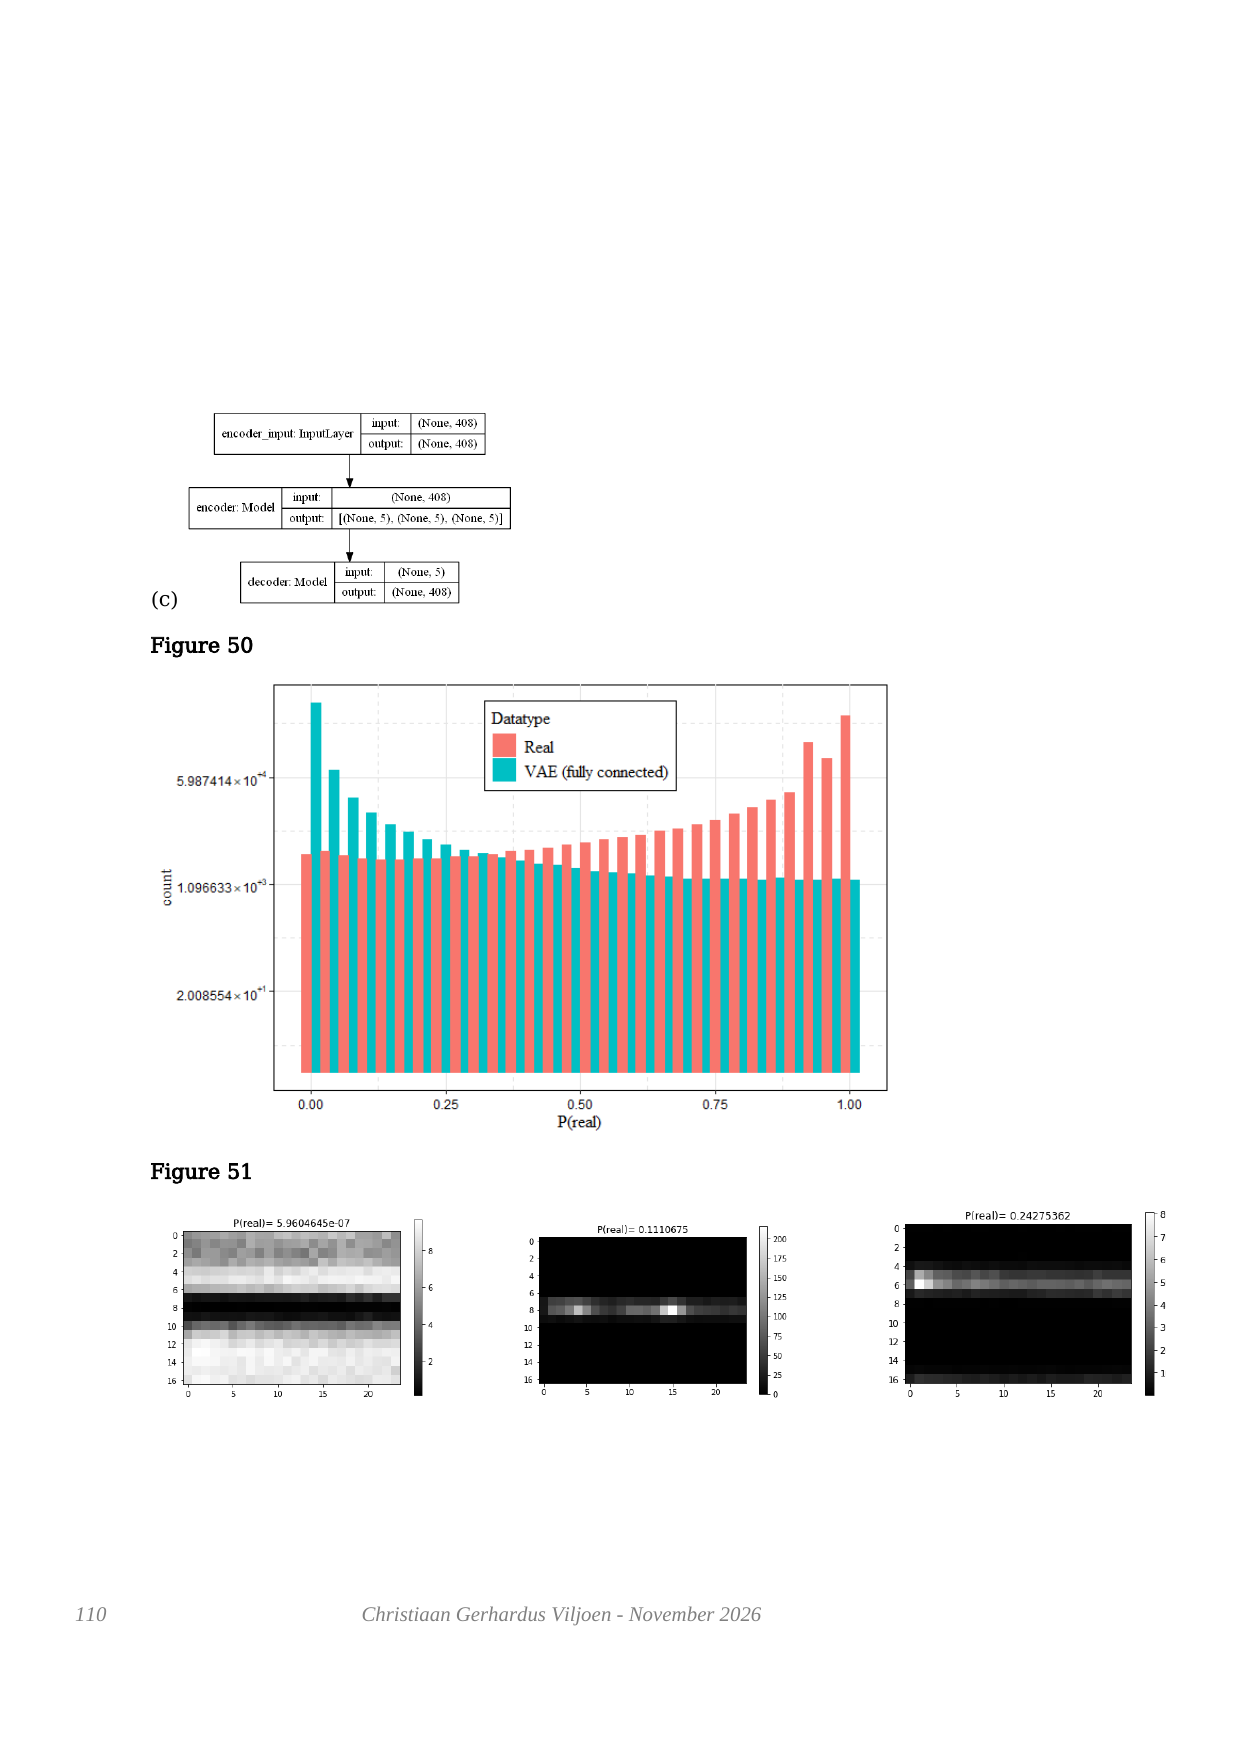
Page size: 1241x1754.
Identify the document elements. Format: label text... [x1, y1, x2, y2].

text Figure 50 [150, 632, 1165, 657]
picture [882, 1203, 1166, 1404]
picture [150, 677, 895, 1138]
table_header [75, 1204, 433, 1424]
table_header [433, 1204, 796, 1424]
picture [518, 1218, 792, 1404]
picture [161, 1211, 433, 1404]
picture [186, 410, 514, 607]
text Figure 51 [150, 1158, 1165, 1183]
table_header [796, 1204, 1165, 1424]
